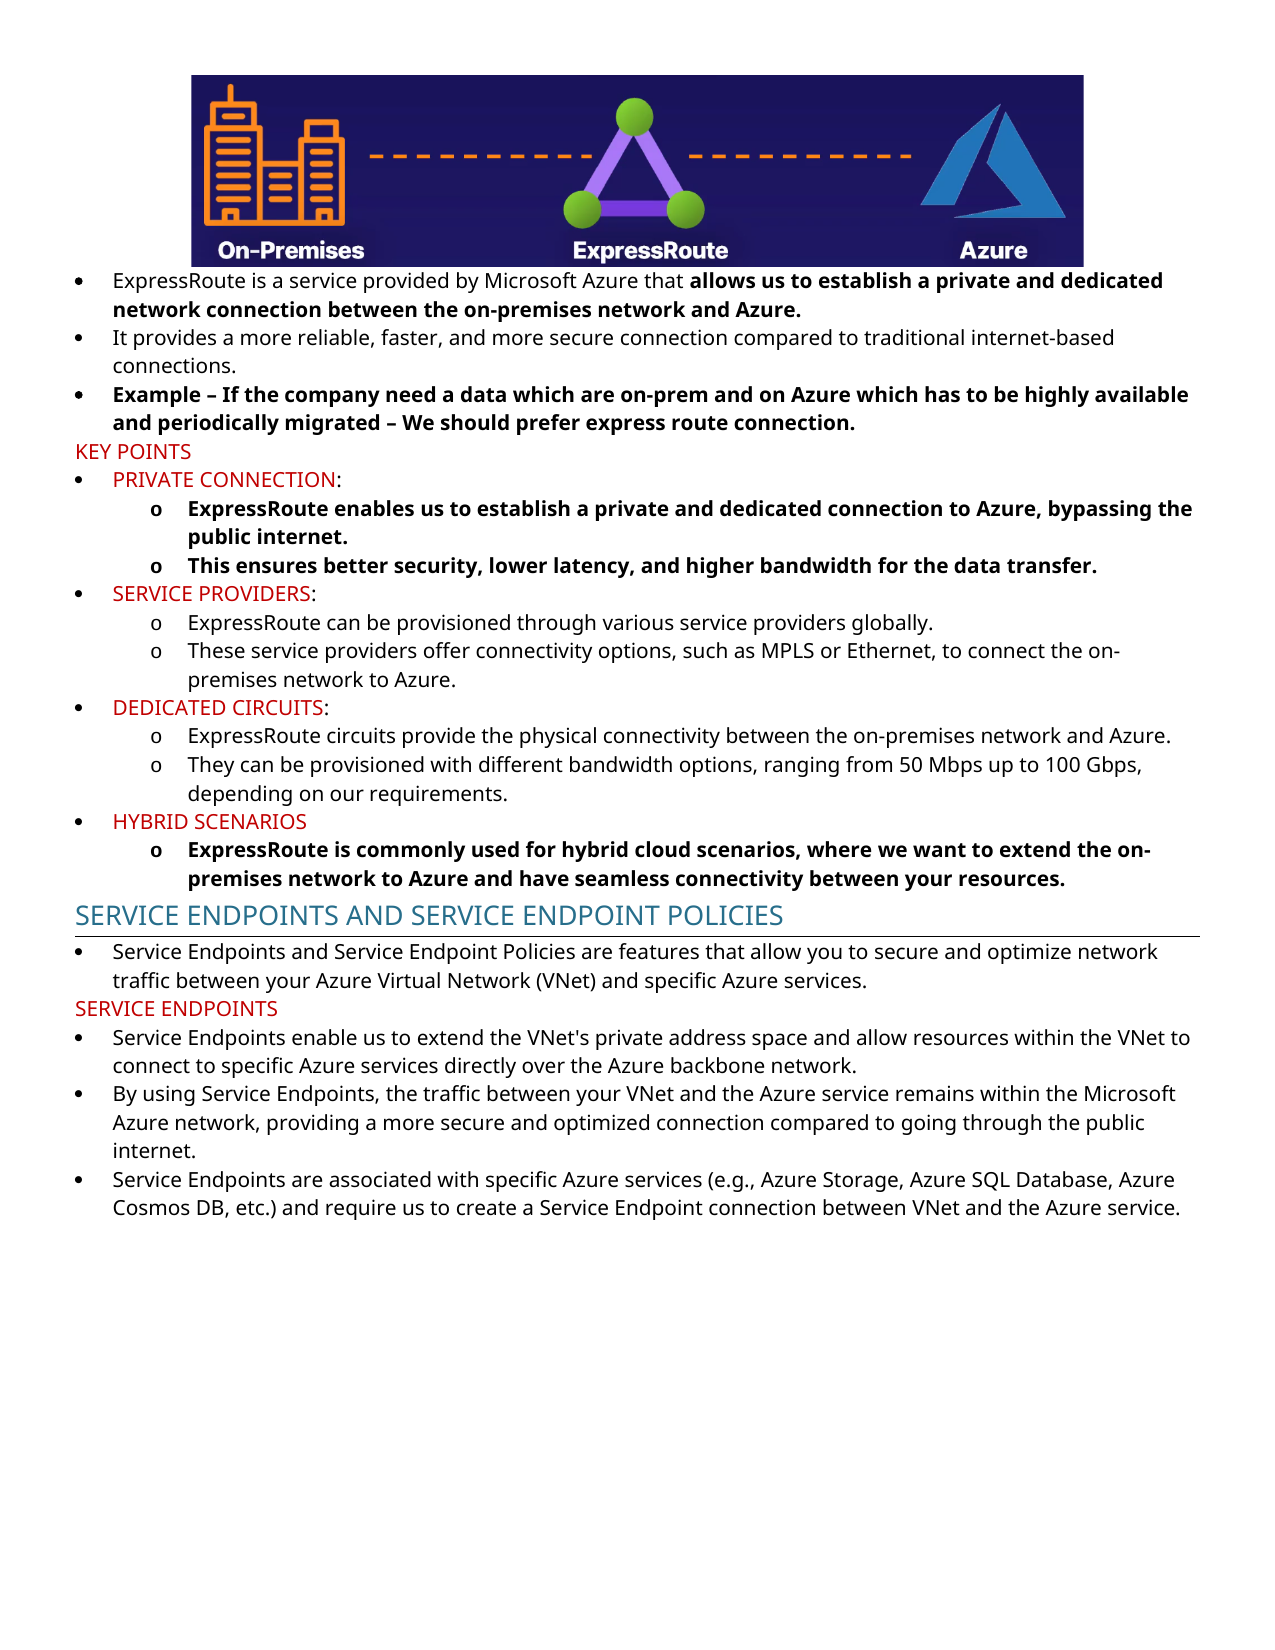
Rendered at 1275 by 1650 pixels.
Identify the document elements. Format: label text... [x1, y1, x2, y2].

list PRIVATE CONNECTION: [75, 465, 1200, 494]
list DEDICATED CIRCUITS: [75, 693, 1200, 722]
picture [191, 75, 1084, 267]
list Service Endpoints are associated with specific Azure services (e.g., Azure Storage, Azure SQL Database, Azure Cosmos DB, etc.) and require us to create a Service Endpoint connection between VNet and the Azure service. [75, 1165, 1200, 1222]
list Example – If the company need a data which are on-prem and on Azure which has to be highly available and periodically migrated – We should prefer express route connection. [75, 380, 1200, 437]
list This ensures better security, lower latency, and higher bandwidth for the data transfer. [150, 551, 1200, 579]
list ExpressRoute enables us to establish a private and dedicated connection to Azure, bypassing the public internet. [150, 494, 1200, 551]
list These service providers offer connectivity options, such as MPLS or Ethernet, to connect the on-premises network to Azure. [150, 636, 1200, 693]
text KEY POINTS [75, 437, 1200, 465]
list Service Endpoints and Service Endpoint Policies are features that allow you to secure and optimize network traffic between your Azure Virtual Network (VNet) and specific Azure services. [75, 937, 1200, 994]
list ExpressRoute can be provisioned through various service providers globally. [150, 608, 1200, 636]
list ExpressRoute circuits provide the physical connectivity between the on-premises network and Azure. [150, 722, 1200, 750]
subtitle SERVICE ENDPOINTS AND SERVICE ENDPOINT POLICIES [75, 897, 1200, 936]
list Service Endpoints enable us to extend the VNet's private address space and allow resources within the VNet to connect to specific Azure services directly over the Azure backbone network. [75, 1023, 1200, 1079]
list SERVICE PROVIDERS: [75, 579, 1200, 608]
list HYBRID SCENARIOS [75, 807, 1200, 836]
list ExpressRoute is a service provided by Microsoft Azure that allows us to establish a private and dedicated network connection between the on-premises network and Azure. [75, 266, 1200, 323]
list It provides a more reliable, faster, and more secure connection compared to traditional internet-based connections. [75, 323, 1200, 380]
text SERVICE ENDPOINTS [75, 994, 1200, 1023]
list They can be provisioned with different bandwidth options, ranging from 50 Mbps up to 100 Gbps, depending on our requirements. [150, 750, 1200, 807]
list By using Service Endpoints, the traffic between your VNet and the Azure service remains within the Microsoft Azure network, providing a more secure and optimized connection compared to going through the public internet. [75, 1079, 1200, 1165]
list ExpressRoute is commonly used for hybrid cloud scenarios, where we want to extend the on-premises network to Azure and have seamless connectivity between your resources. [150, 836, 1200, 893]
